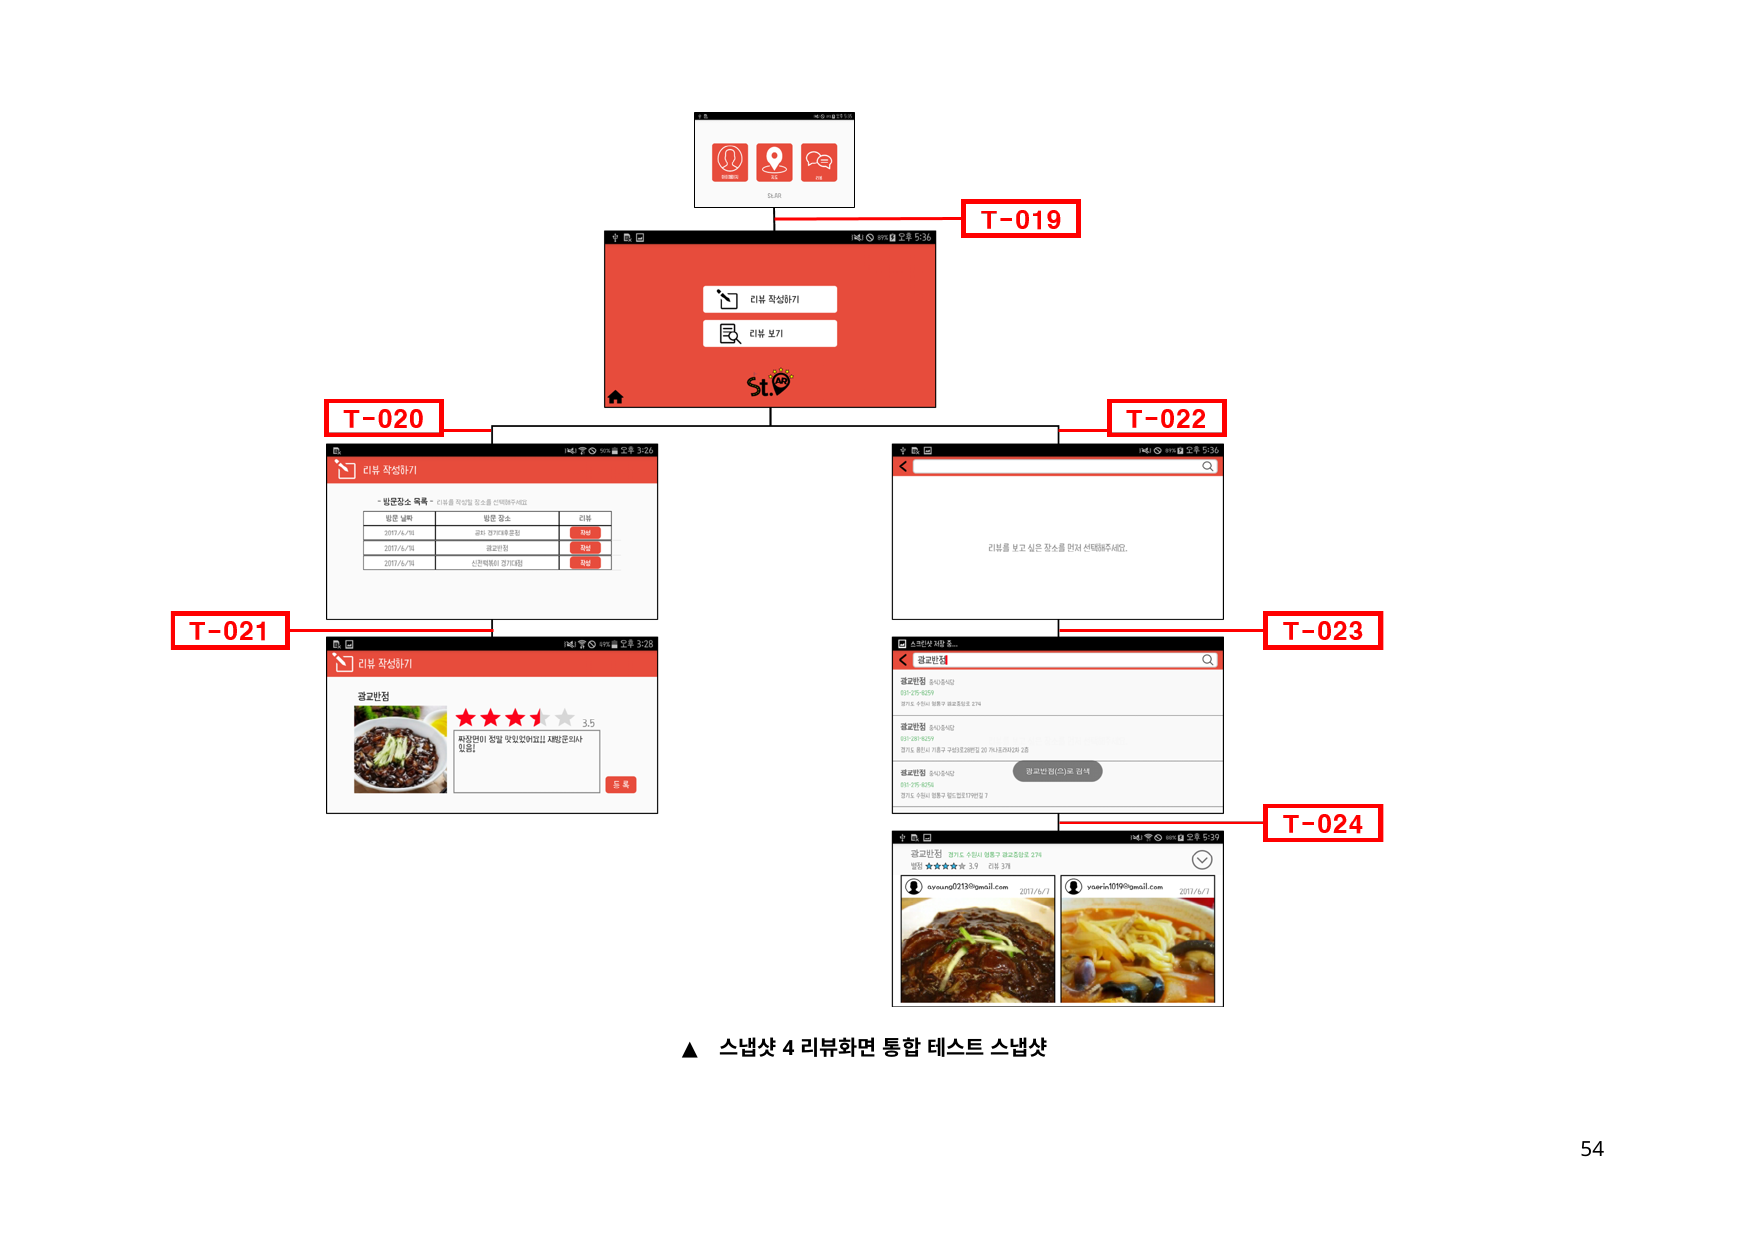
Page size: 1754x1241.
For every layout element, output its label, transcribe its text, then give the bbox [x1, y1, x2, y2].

picture [170, 112, 1384, 1007]
list 스냅샷 4 리뷰화면 통합 테스트 스냅샷 [682, 1031, 1604, 1062]
